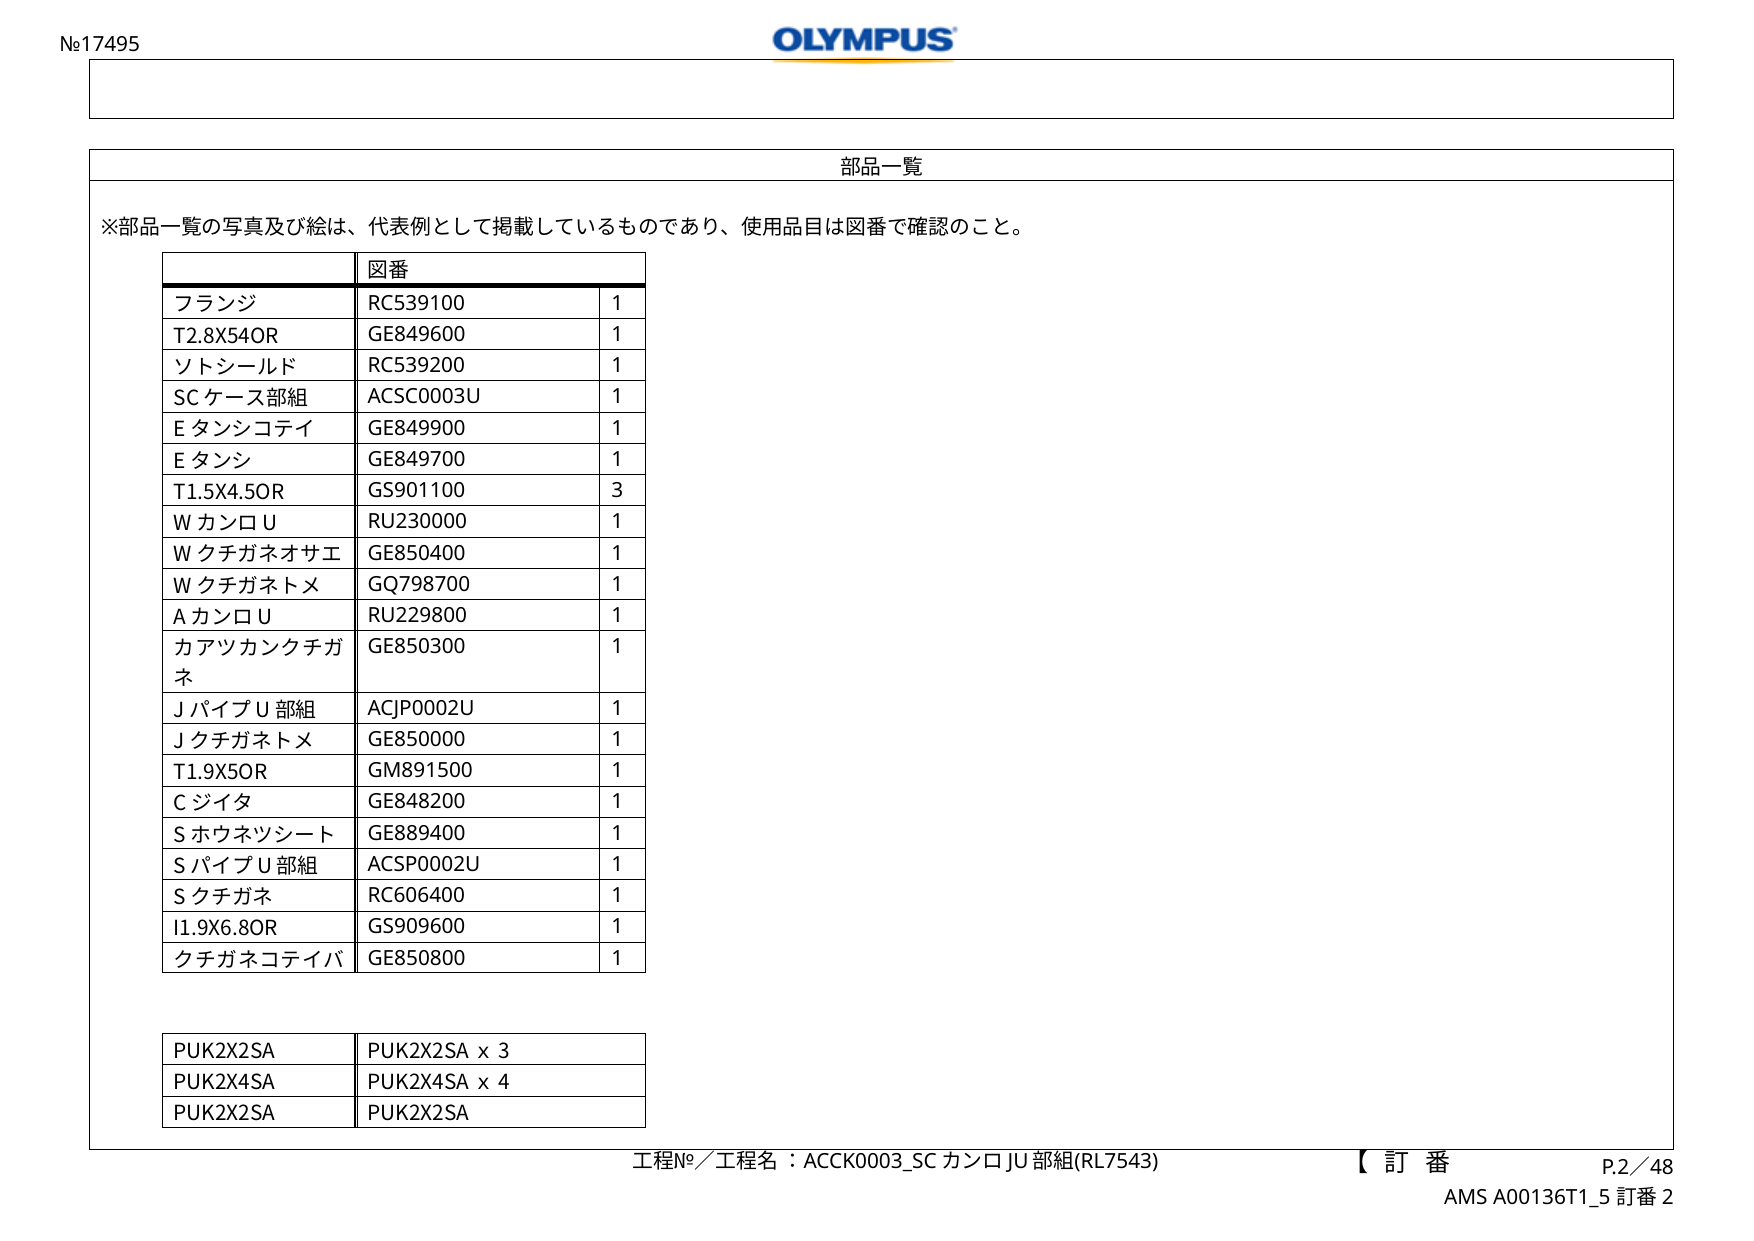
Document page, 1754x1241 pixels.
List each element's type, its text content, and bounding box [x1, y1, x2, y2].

picture [762, 22, 967, 59]
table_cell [90, 60, 1673, 118]
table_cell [90, 181, 1673, 1149]
table_header 部品一覧 [90, 150, 1673, 180]
